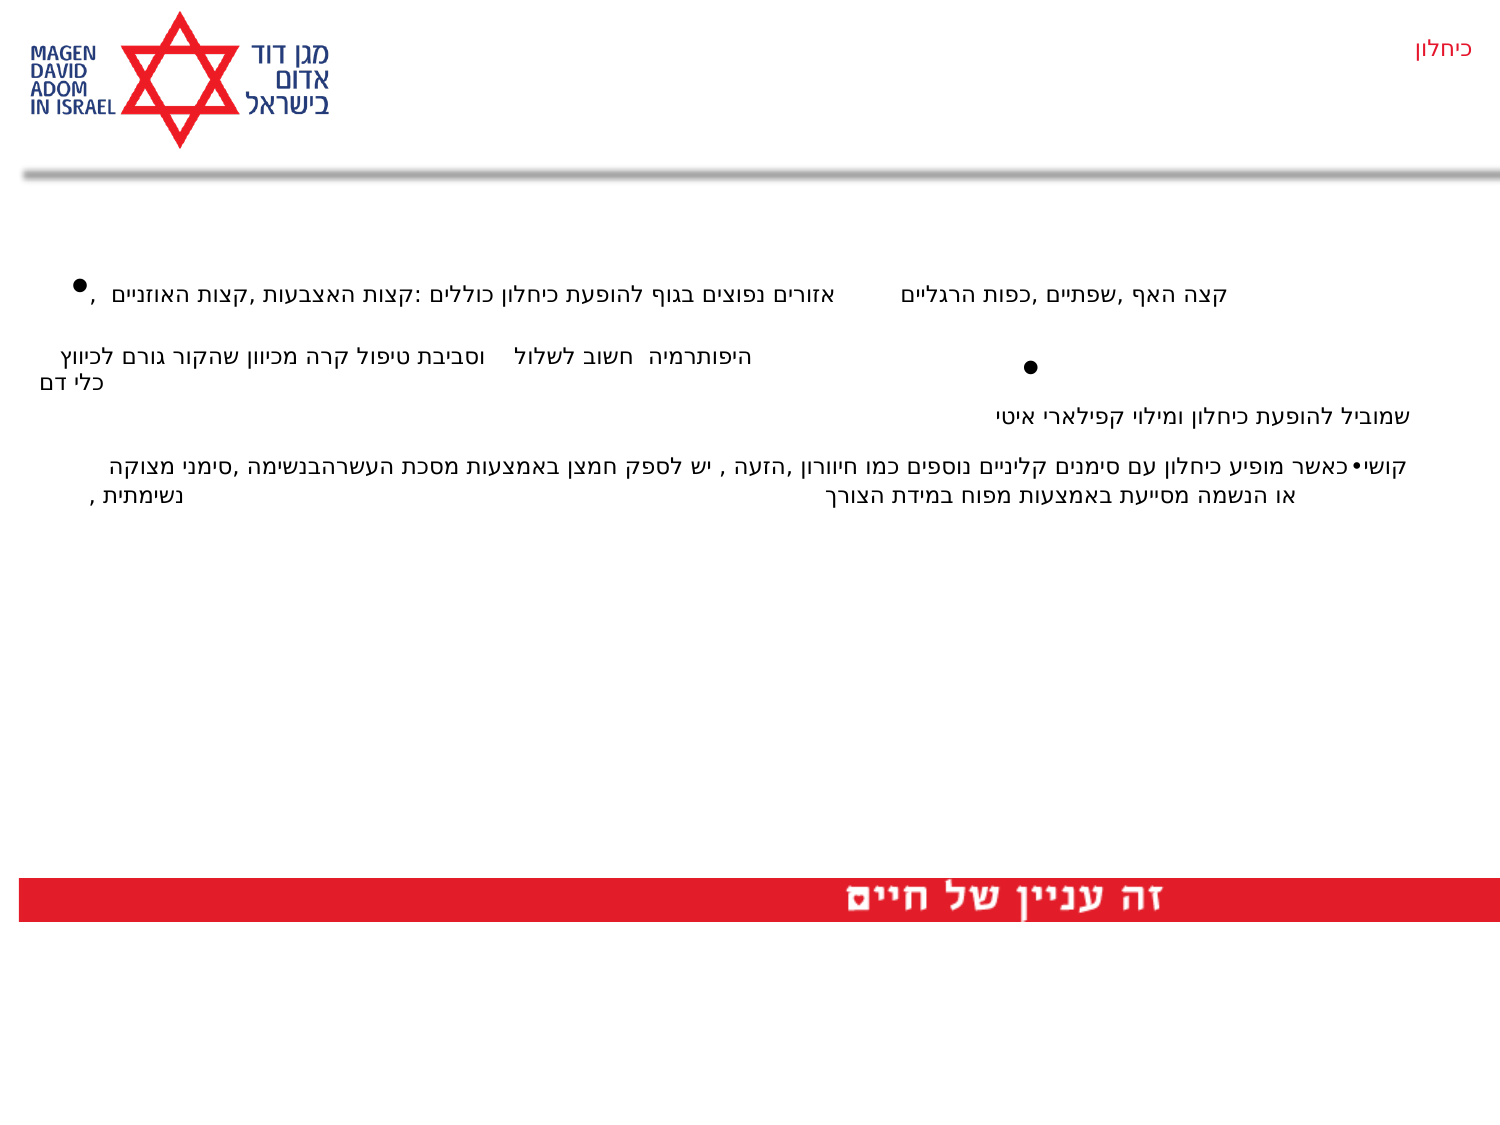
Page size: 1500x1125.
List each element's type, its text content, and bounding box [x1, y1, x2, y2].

picture [18, 878, 1500, 922]
table_header וסביבת טיפול קרה מכיוון שהקור גורם לכיווץ כלי דם [12, 334, 512, 400]
picture [24, 7, 334, 149]
picture [18, 161, 1500, 188]
text שמוביל להופעת כיחלון ומילוי קפילארי איטי [0, 404, 1410, 430]
text קושי•כאשר מופיע כיחלון עם סימנים קליניים נוספים כמו חיוורון ,הזעה , יש לספק חמצן באמצעות מסכת העשרהבנשימה ,סימני מצוקה נשימתית , או הנשמה מסייעת באמצעות מפוח במידת הצורך [88, 453, 1455, 509]
table_header • [1012, 334, 1500, 400]
text •אזורים נפוצים בגוף להופעת כיחלון כוללים :קצות האצבעות ,קצות האוזניים , קצה האף ,שפתיים ,כפות הרגליים [71, 255, 1455, 313]
table_header [0, 4, 745, 155]
table_header כיחלון [745, 4, 1495, 155]
table_header היפותרמיה חשוב לשלול [512, 334, 1012, 400]
